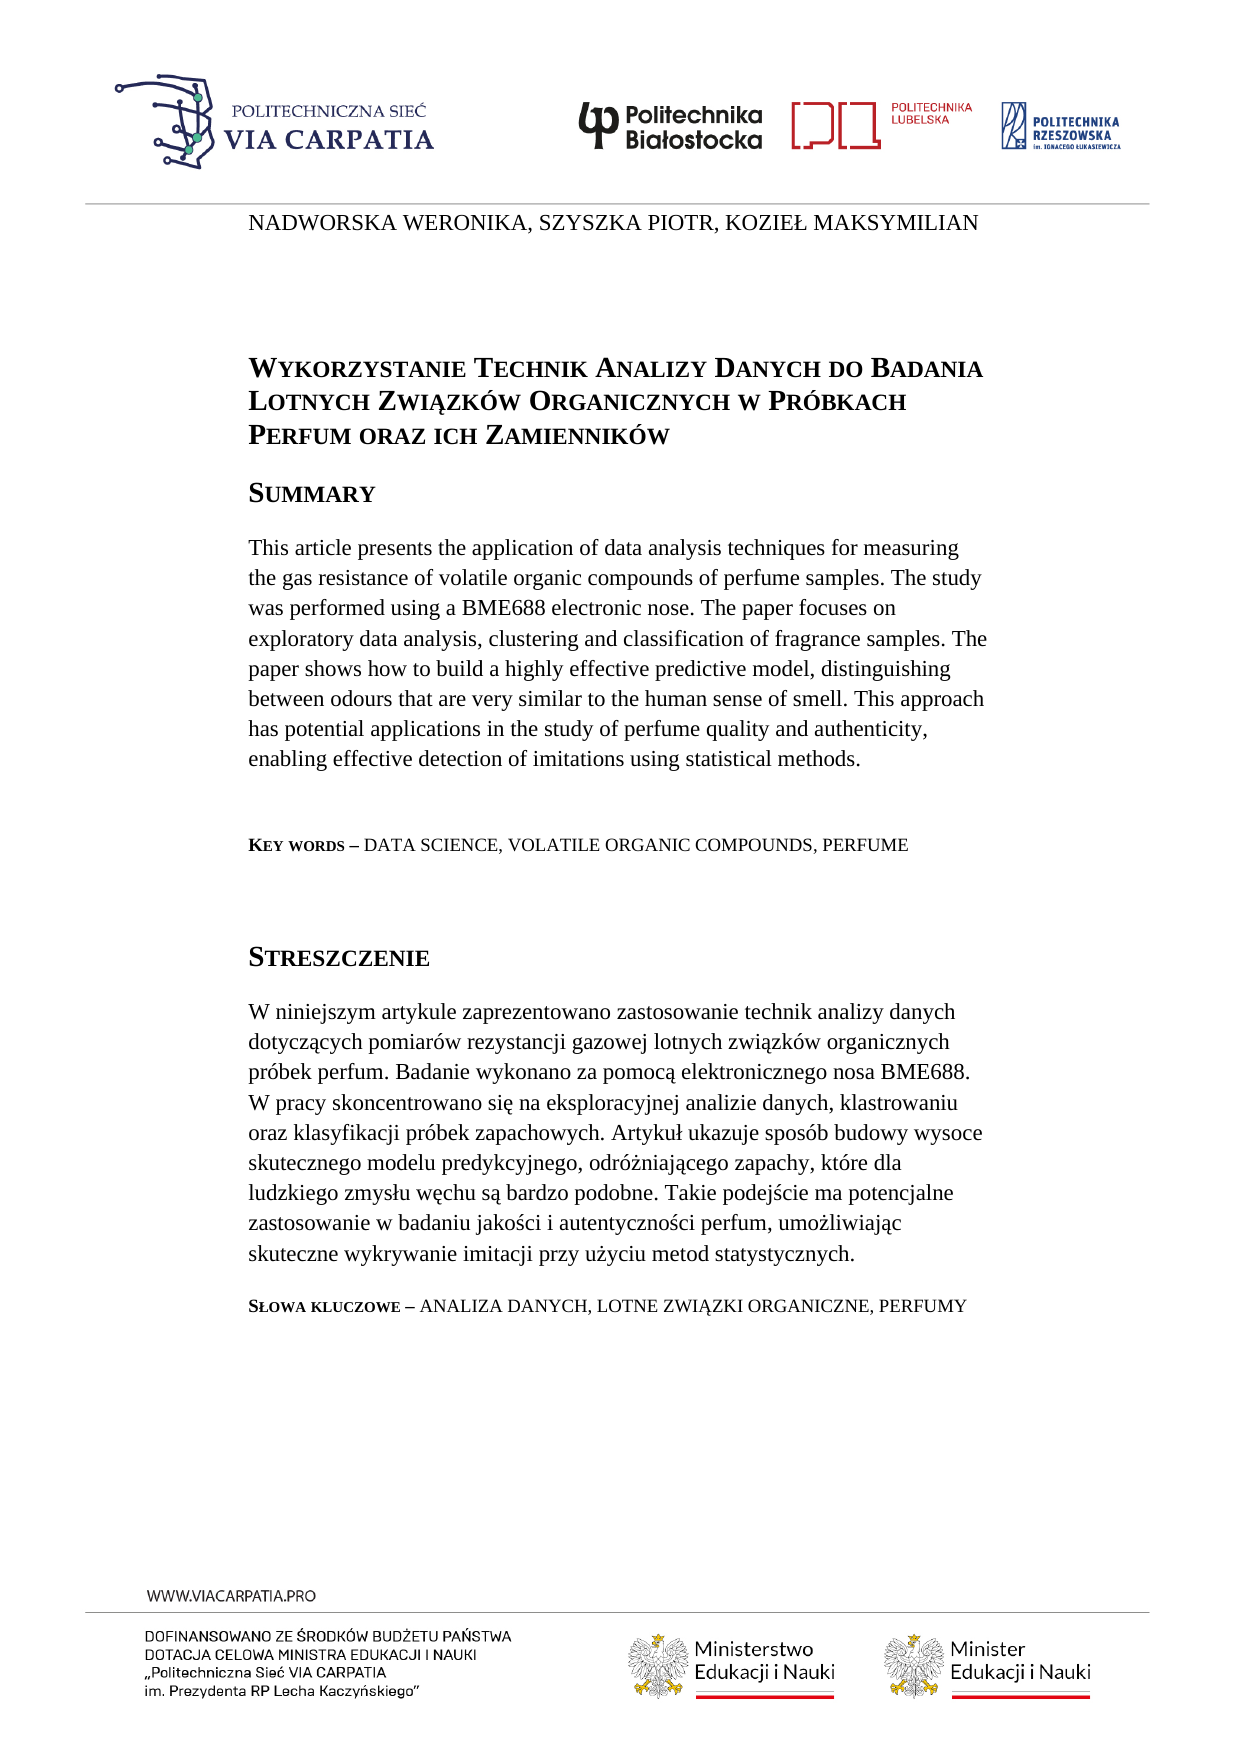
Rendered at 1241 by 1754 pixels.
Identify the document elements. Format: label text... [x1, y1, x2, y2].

subtitle Wykorzystanie Technik Analizy Danych do Badania Lotnych Związków Organicznych w Próbkach Perfum oraz ich Zamienników [248, 350, 992, 451]
text W niniejszym artykule zaprezentowano zastosowanie technik analizy danych dotyczących pomiarów rezystancji gazowej lotnych związków organicznych próbek perfum. Badanie wykonano za pomocą elektronicznego nosa BME688. W pracy skoncentrowano się na eksploracyjnej analizie danych, klastrowaniu oraz klasyfikacji próbek zapachowych. Artykuł ukazuje sposób budowy wysoce skutecznego modelu predykcyjnego, odróżniającego zapachy, które dla ludzkiego zmysłu węchu są bardzo podobne. Takie podejście ma potencjalne zastosowanie w badaniu jakości i autentyczności perfum, umożliwiając skuteczne wykrywanie imitacji przy użyciu metod statystycznych. [248, 998, 992, 1266]
subtitle Streszczenie [248, 939, 992, 973]
picture [0, 2, 1237, 1754]
text This article presents the application of data analysis techniques for measuring the gas resistance of volatile organic compounds of perfume samples. The study was performed using a BME688 electronic nose. The paper focuses on exploratory data analysis, clustering and classification of fragrance samples. The paper shows how to build a highly effective predictive model, distinguishing between odours that are very similar to the human sense of smell. This approach has potential applications in the study of perfume quality and authenticity, enabling effective detection of imitations using statistical methods. [248, 534, 992, 772]
subtitle Key words – DATA SCIENCE, VOLATILE ORGANIC COMPOUNDS, PERFUME [248, 801, 992, 856]
subtitle Słowa kluczowe – ANALIZA DANYCH, LOTNE ZWIĄZKI ORGANICZNE, PERFUMY [248, 1295, 992, 1316]
subtitle Summary [248, 476, 992, 509]
